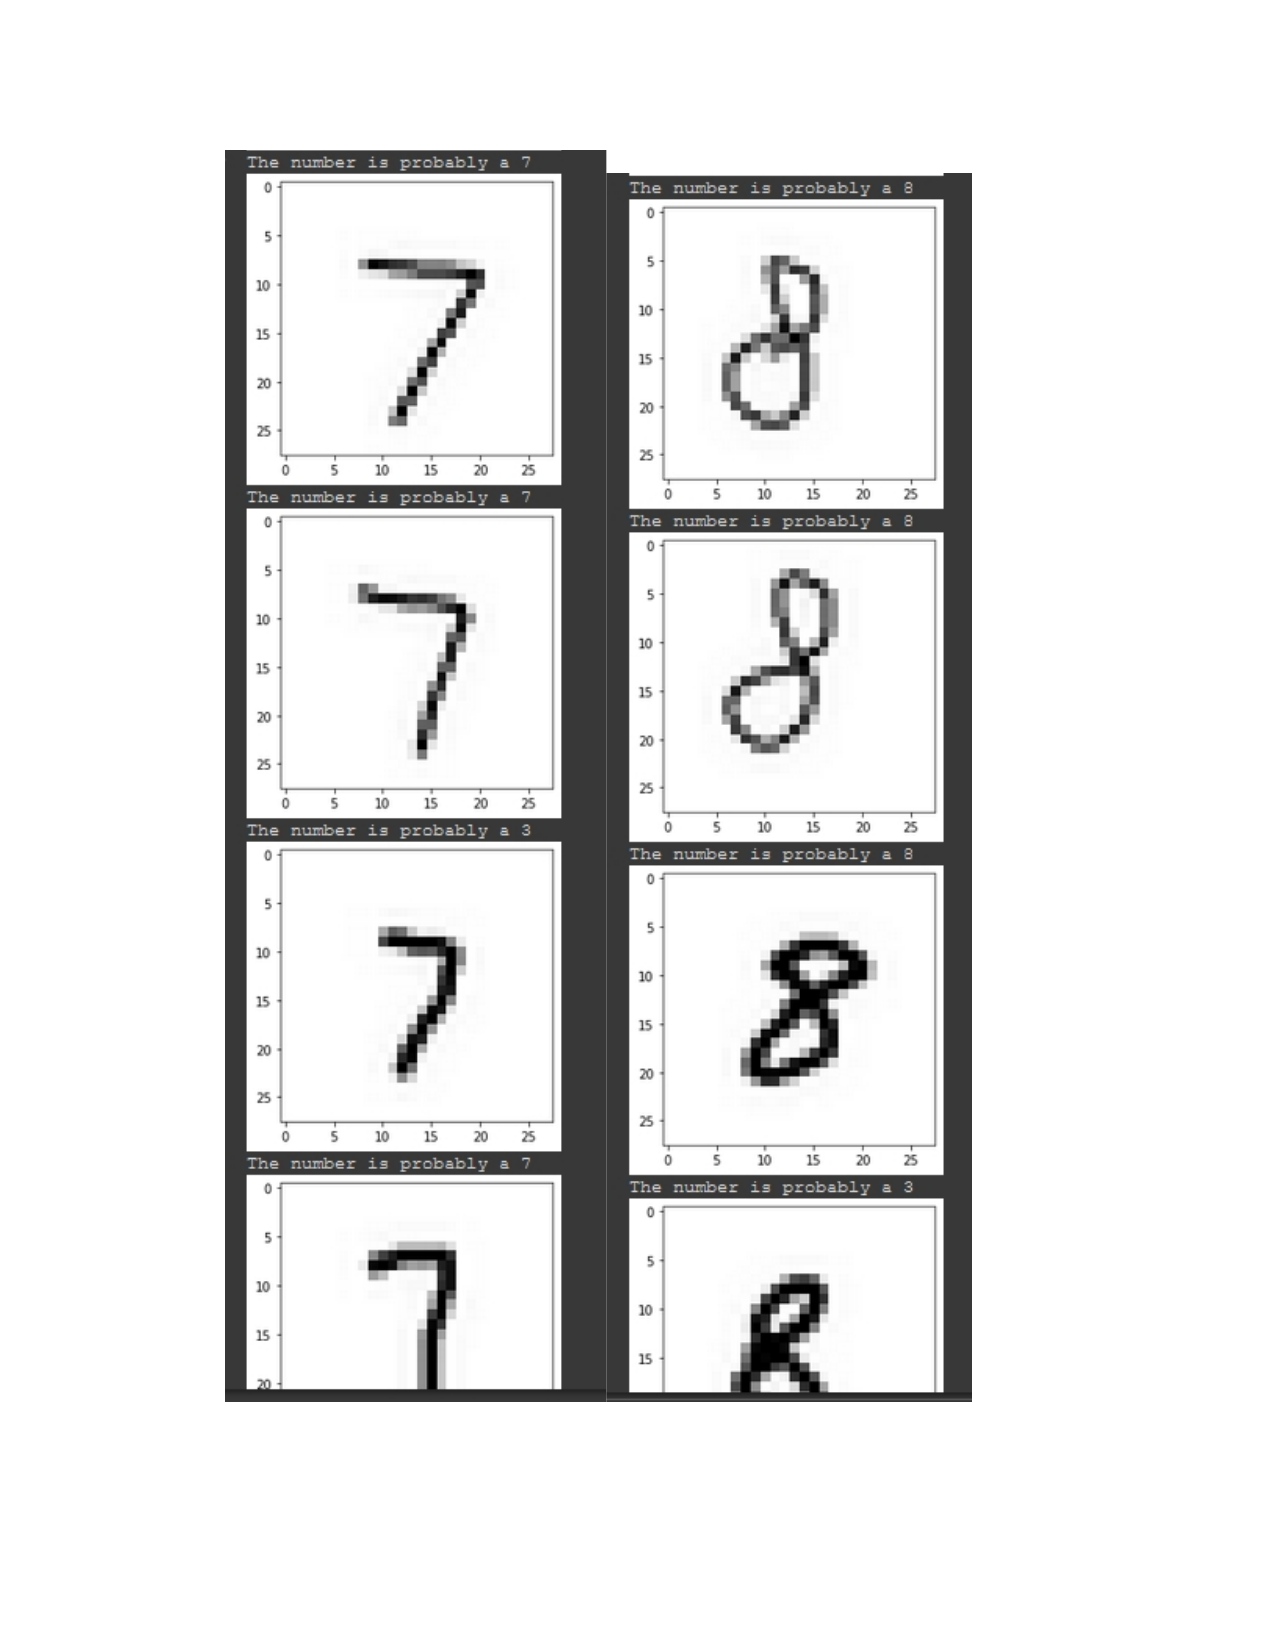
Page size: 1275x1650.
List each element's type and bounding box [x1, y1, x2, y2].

picture [225, 150, 972, 1402]
